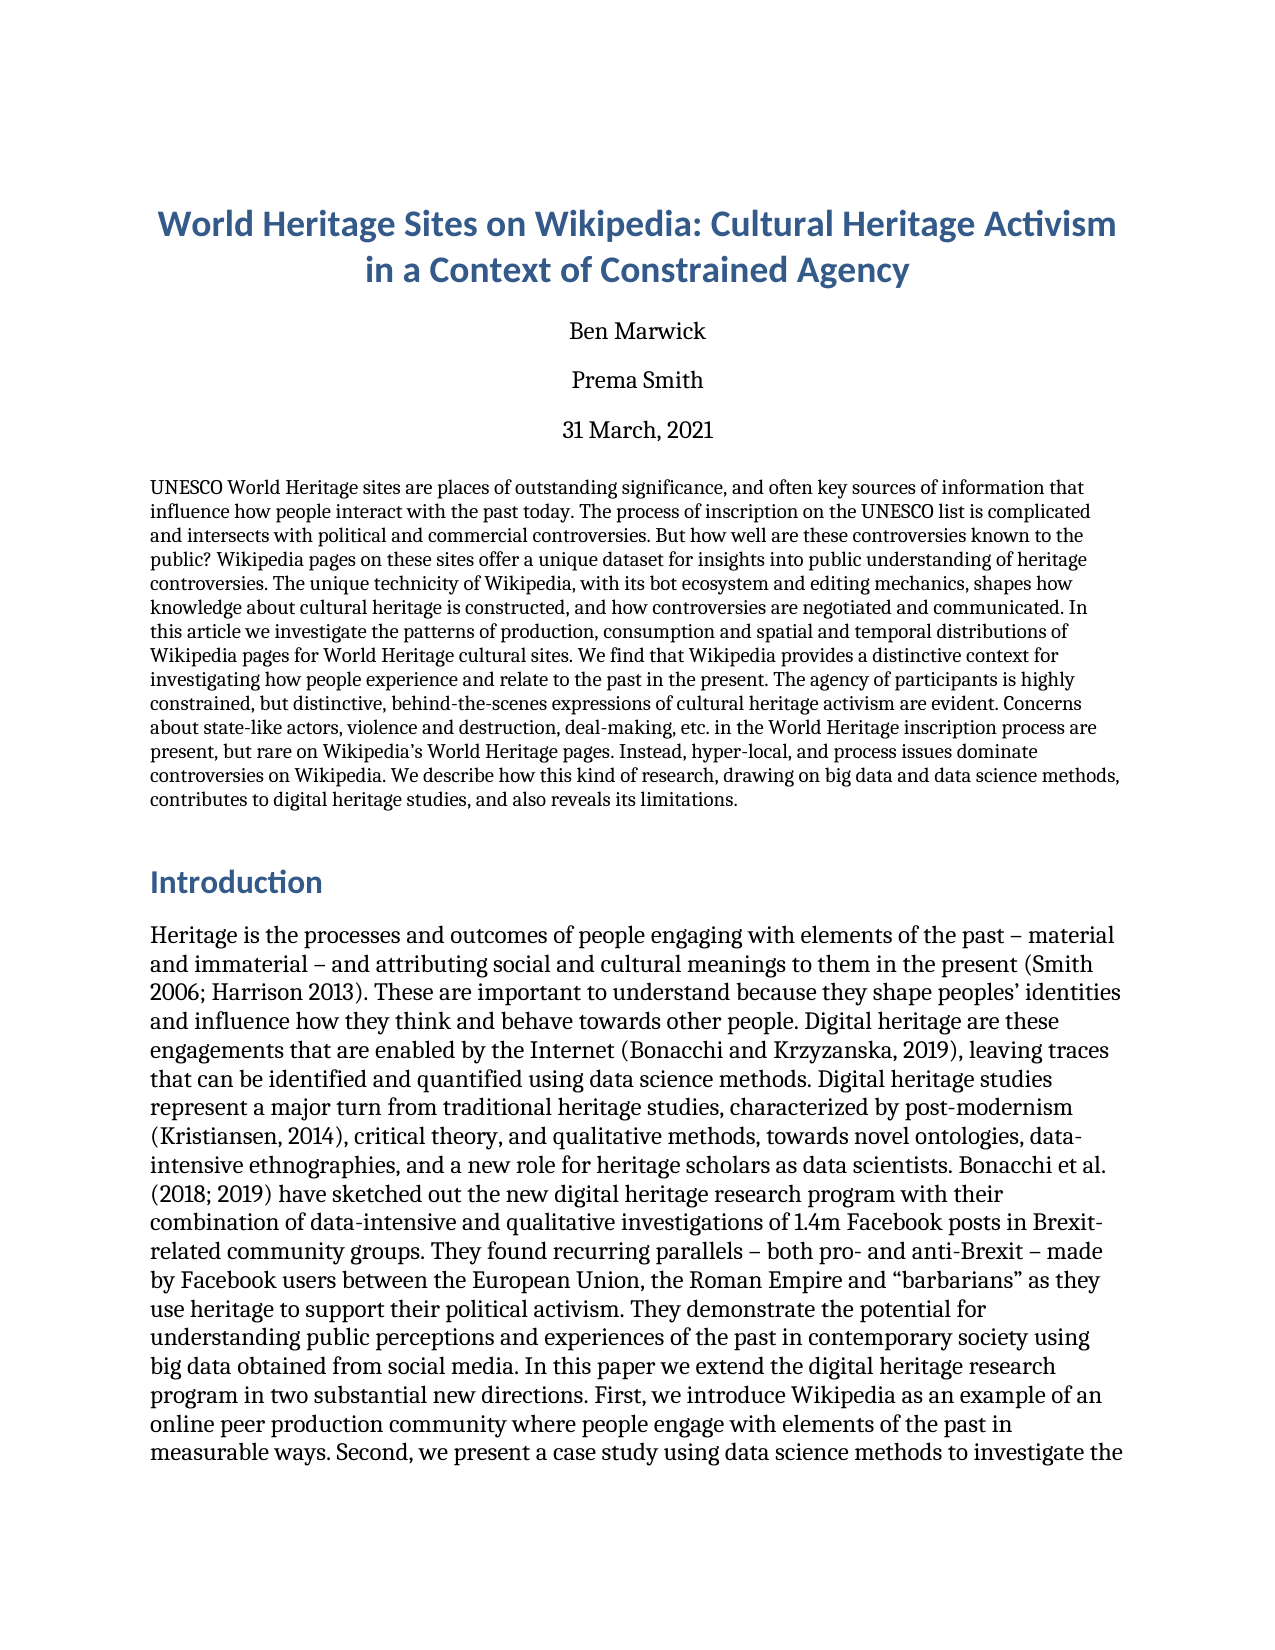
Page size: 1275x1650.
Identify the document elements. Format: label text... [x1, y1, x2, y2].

text Ben Marwick [150, 317, 1125, 345]
text 31 March, 2021 [150, 416, 1125, 444]
text Prema Smith [150, 366, 1125, 395]
title World Heritage Sites on Wikipedia: Cultural Heritage Activism in a Context of Constrained Agency [150, 200, 1125, 292]
text UNESCO World Heritage sites are places of outstanding significance, and often key sources of information that influence how people interact with the past today. The process of inscription on the UNESCO list is complicated and intersects with political and commercial controversies. But how well are these controversies known to the public? Wikipedia pages on these sites offer a unique dataset for insights into public understanding of heritage controversies. The unique technicity of Wikipedia, with its bot ecosystem and editing mechanics, shapes how knowledge about cultural heritage is constructed, and how controversies are negotiated and communicated. In this article we investigate the patterns of production, consumption and spatial and temporal distributions of Wikipedia pages for World Heritage cultural sites. We find that Wikipedia provides a distinctive context for investigating how people experience and relate to the past in the present. The agency of participants is highly constrained, but distinctive, behind-the-scenes expressions of cultural heritage activism are evident. Concerns about state-like actors, violence and destruction, deal-making, etc. in the World Heritage inscription process are present, but rare on Wikipedia’s World Heritage pages. Instead, hyper-local, and process issues dominate controversies on Wikipedia. We describe how this kind of research, drawing on big data and data science methods, contributes to digital heritage studies, and also reveals its limitations. [150, 476, 1125, 811]
subtitle Introduction [150, 861, 1125, 902]
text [150, 921, 1125, 1467]
